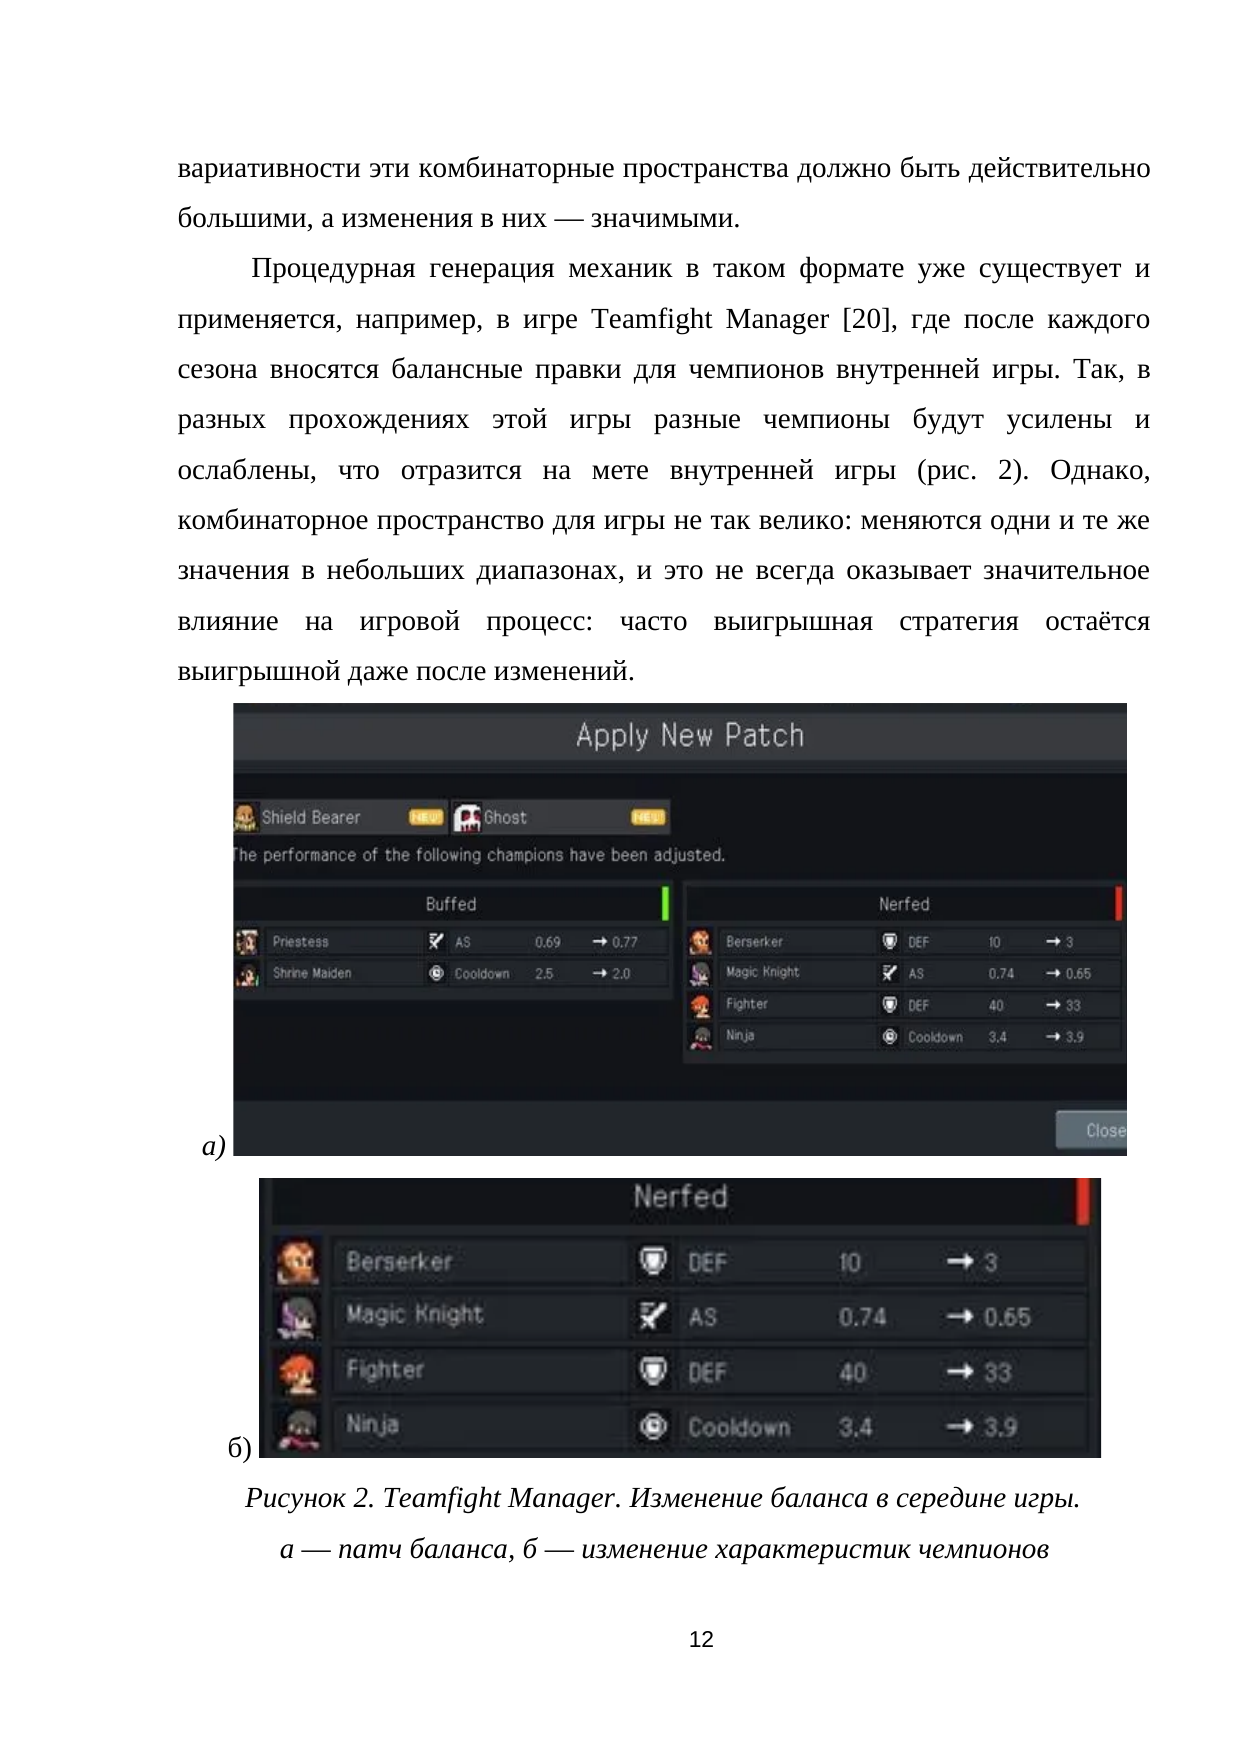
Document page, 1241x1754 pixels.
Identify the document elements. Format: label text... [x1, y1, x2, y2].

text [177, 150, 1151, 234]
text Рисунок 2. Teamfight Manager. Изменение баланса в середине игры. [177, 1481, 1151, 1514]
picture [233, 703, 1127, 1156]
picture [259, 1178, 1102, 1458]
text Процедурная генерация механик в таком формате уже существует и применяется, например, в игре Teamfight Manager [20], где после каждого сезона вносятся балансные правки для чемпионов внутренней игры. Так, в разных прохождениях этой игры разные чемпионы будут усилены и ослаблены, что отразится на мете внутренней игры (рис. 2). Однако, комбинаторное пространство для игры не так велико: меняются одни и те же значения в небольших диапазонах, и это не всегда оказывает значительное влияние на игровой процесс: часто выигрышная стратегия остаётся выигрышной даже после изменений. [177, 251, 1151, 687]
text а — патч баланса, б — изменение характеристик чемпионов [177, 1531, 1151, 1564]
